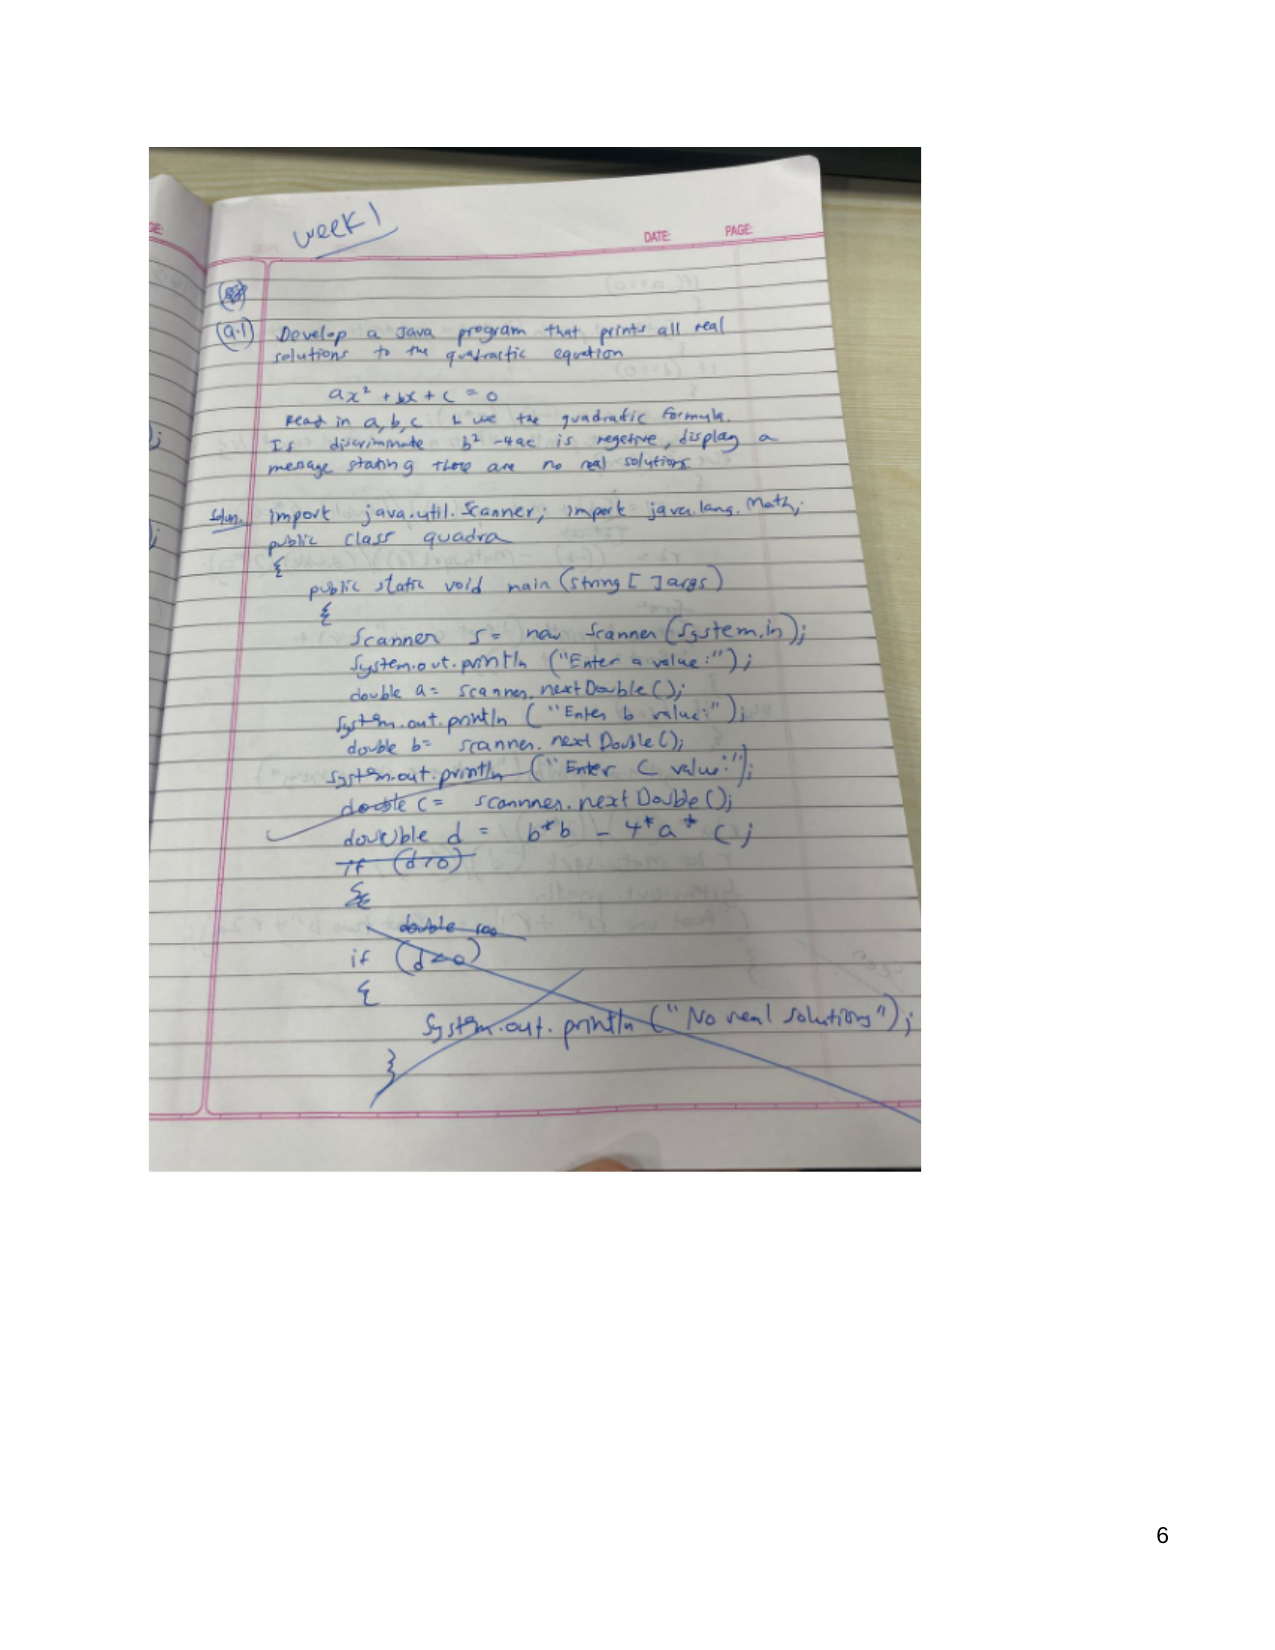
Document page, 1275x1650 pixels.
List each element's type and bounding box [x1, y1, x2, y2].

picture [148, 147, 922, 1175]
